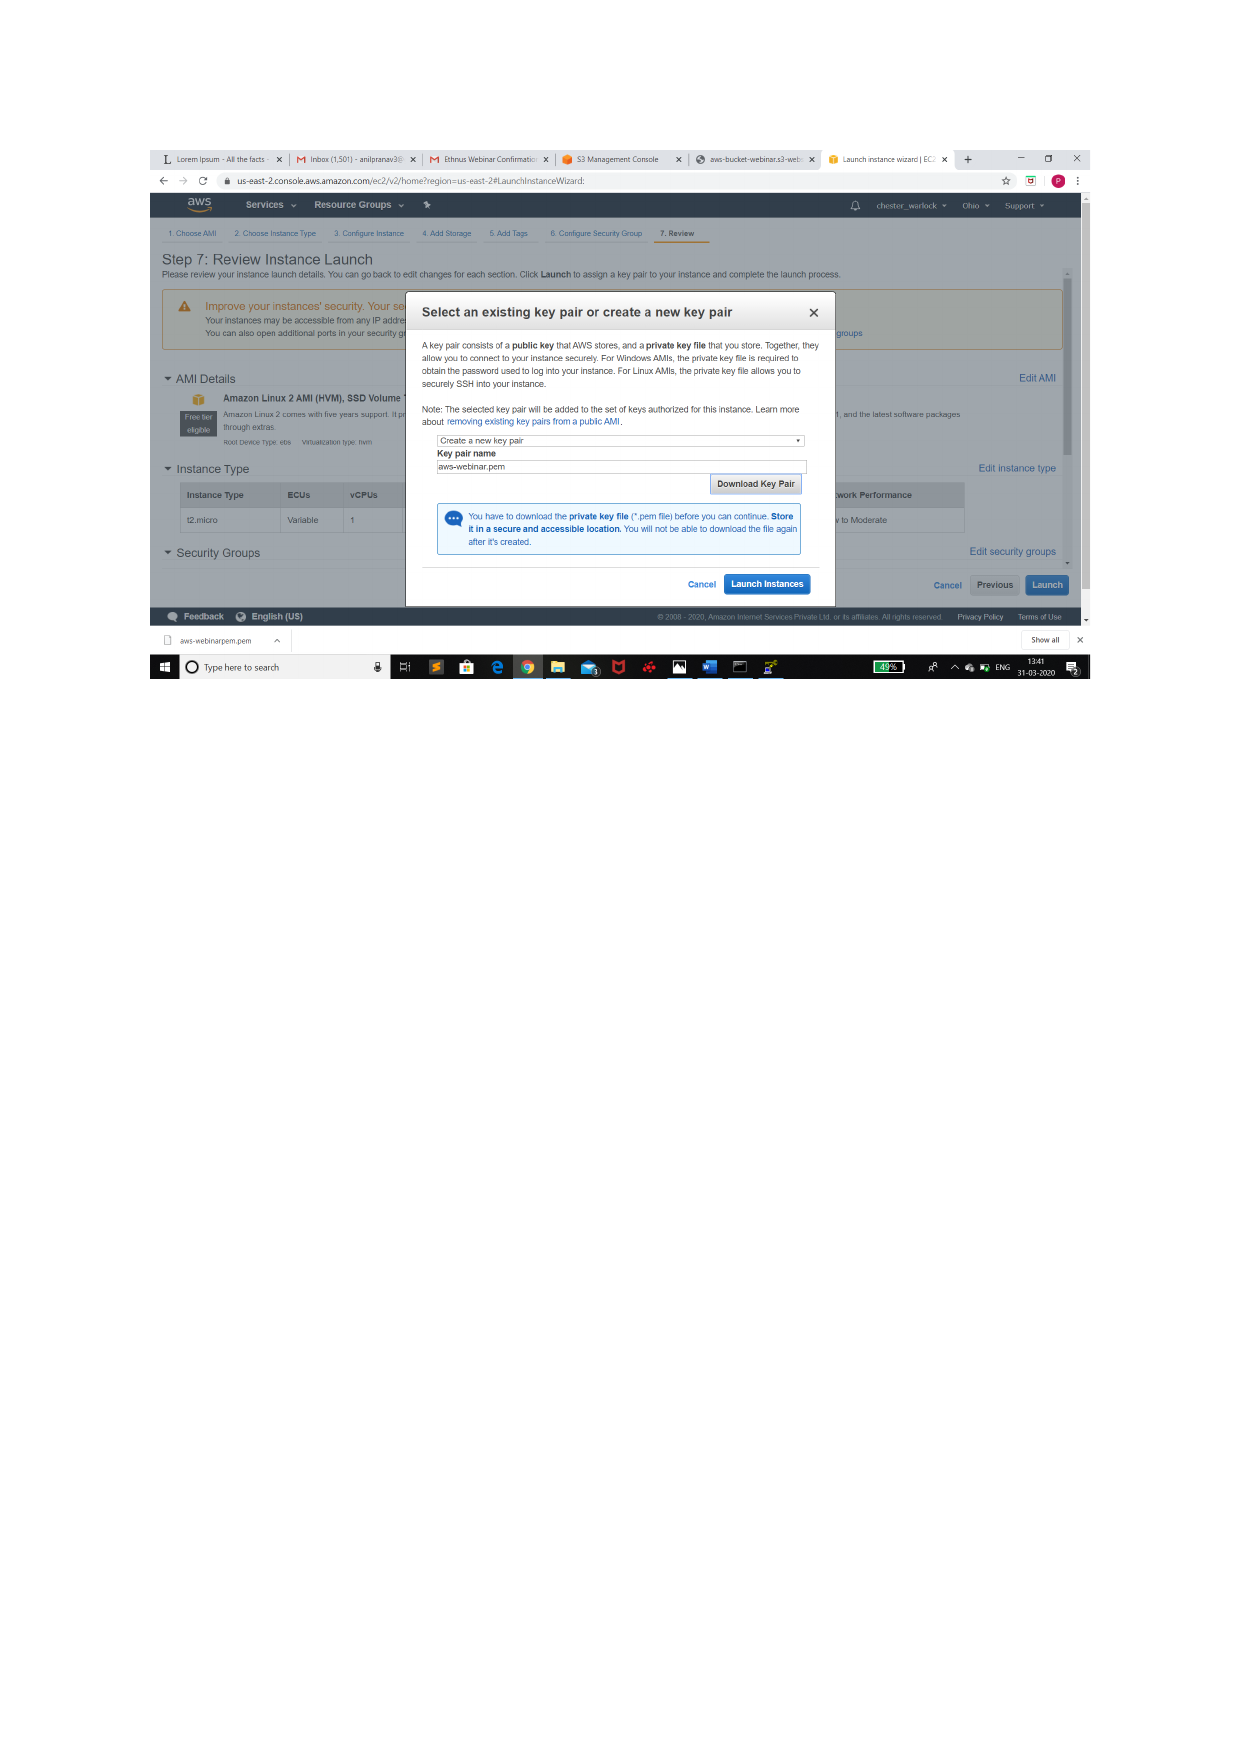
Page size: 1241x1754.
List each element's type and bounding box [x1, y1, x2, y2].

picture [150, 150, 1091, 679]
